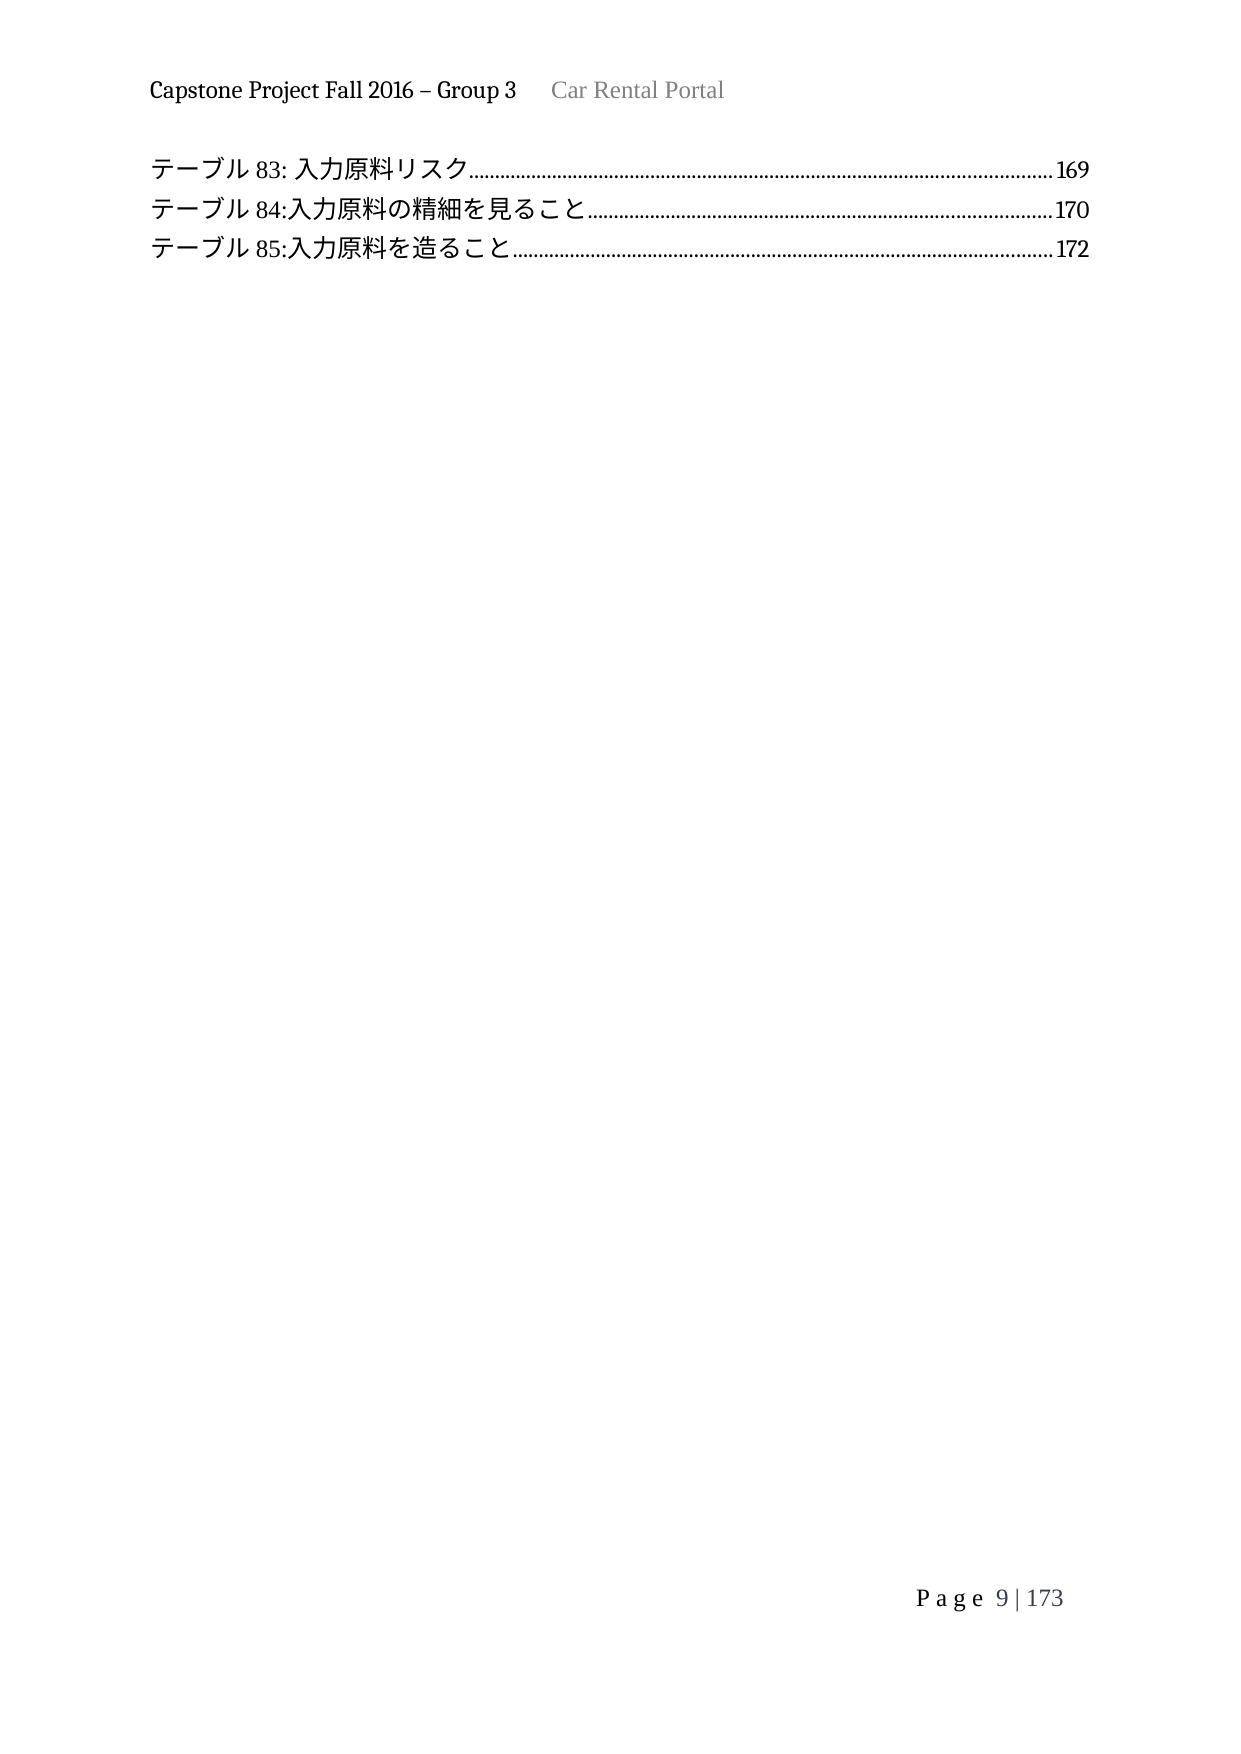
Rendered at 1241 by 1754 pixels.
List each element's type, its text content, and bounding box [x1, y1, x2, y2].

text テーブル 85:入力原料を造ること 172 [150, 228, 1090, 264]
text テーブル 84:入力原料の精細を見ること 170 [150, 189, 1090, 225]
text テーブル 83: 入力原料リスク 169 [150, 150, 1090, 186]
